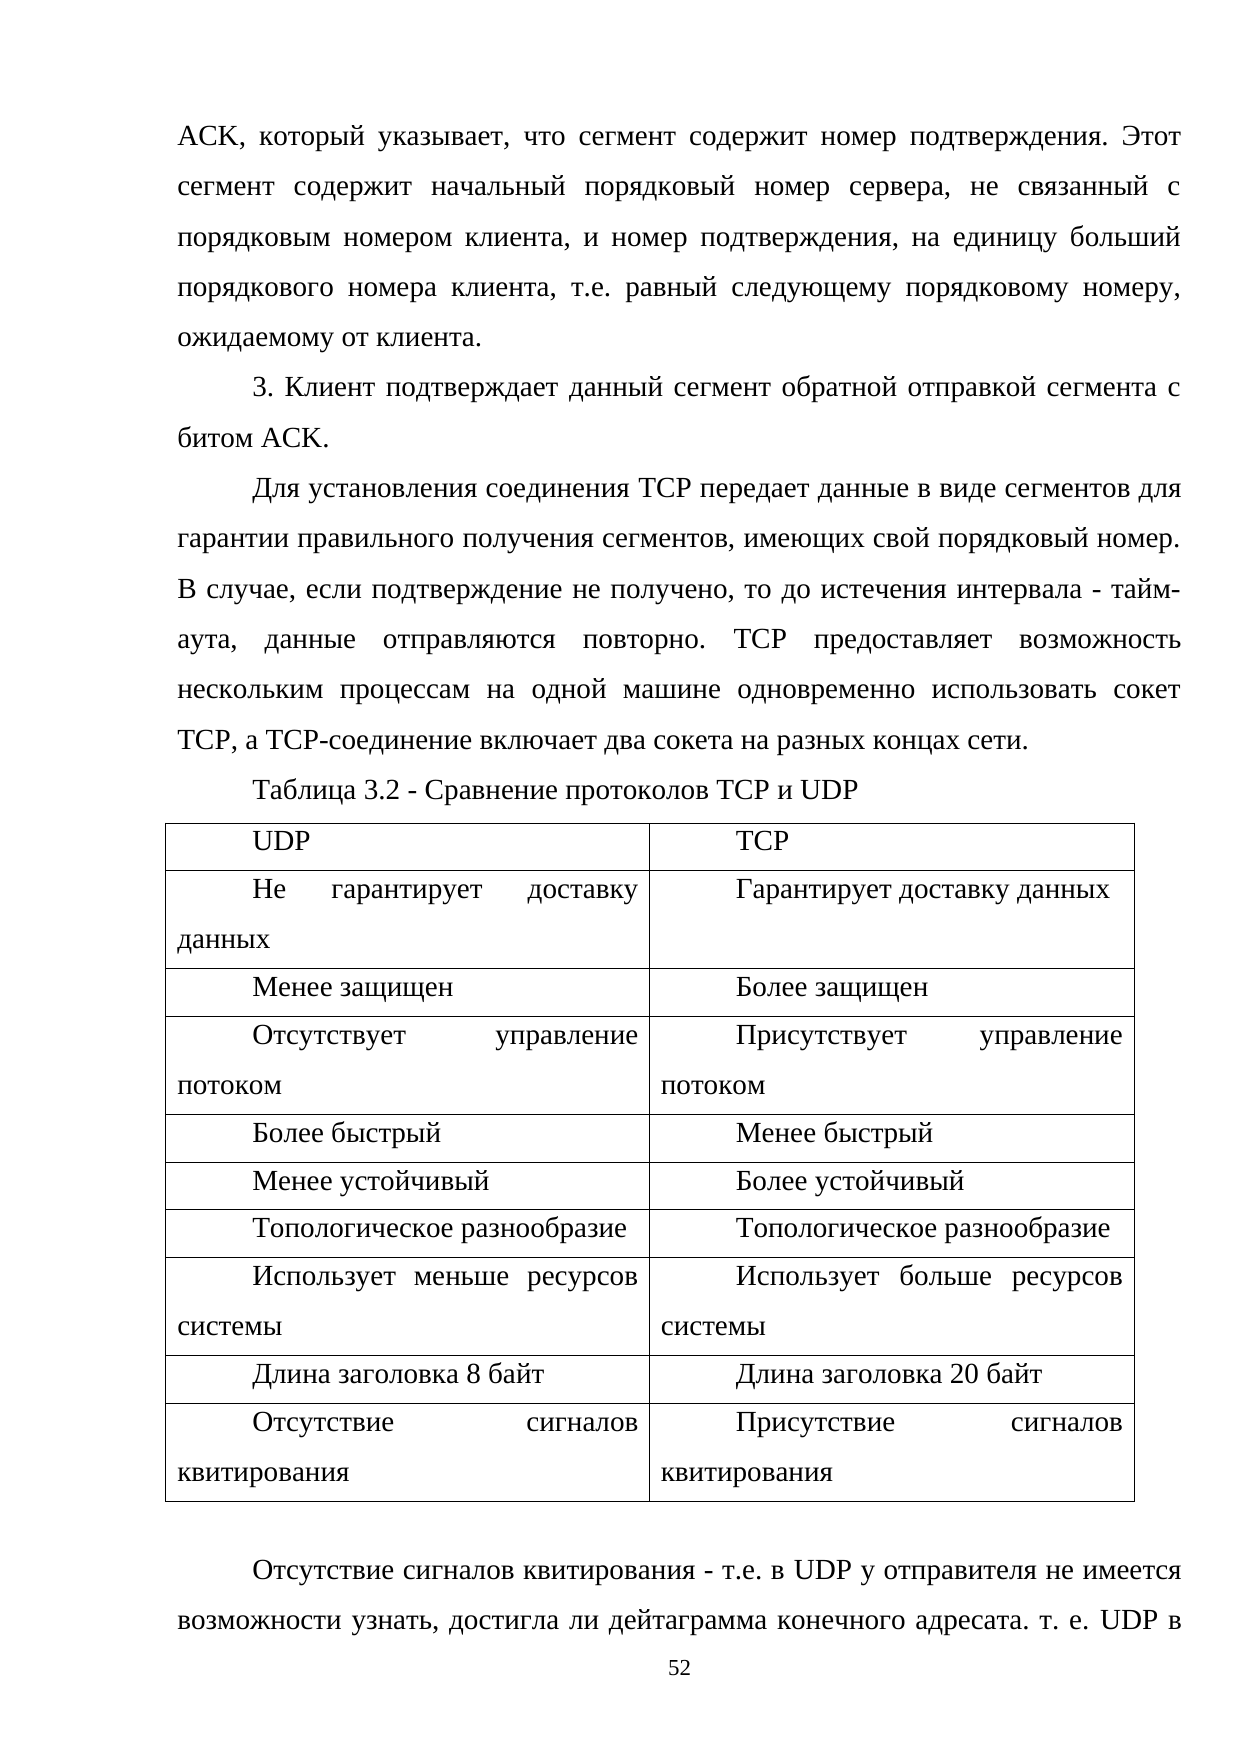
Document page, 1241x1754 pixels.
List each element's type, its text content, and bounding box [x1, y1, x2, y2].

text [177, 1552, 1182, 1636]
table_cell Более защищен [650, 969, 1134, 1016]
table_header TCP [650, 824, 1134, 870]
table_cell Использует меньше ресурсов системы [166, 1258, 649, 1355]
table_cell Более устойчивый [650, 1163, 1134, 1209]
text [177, 118, 1182, 353]
table_cell Топологическое разнообразие [166, 1210, 649, 1257]
table_cell Гарантирует доставку данных [650, 871, 1134, 968]
table_cell Менее быстрый [650, 1115, 1134, 1162]
table_cell Длина заголовка 8 байт [166, 1356, 649, 1403]
table_cell Присутствие сигналов квитирования [650, 1404, 1134, 1501]
table_cell Топологическое разнообразие [650, 1210, 1134, 1257]
text Для установления соединения TCP передает данные в виде сегментов для гарантии правильного получения сегментов, имеющих свой порядковый номер. В случае, если подтверждение не получено, то до истечения интервала - тайм-аута, данные отправляются повторно. TCP предоставляет возможность нескольким процессам на одной машине одновременно использовать сокет TCP, а TCP-соединение включает два сокета на разных концах сети. [177, 470, 1182, 755]
table_cell Присутствует управление потоком [650, 1017, 1134, 1114]
table_cell Длина заголовка 20 байт [650, 1356, 1134, 1403]
table_cell Менее защищен [166, 969, 649, 1016]
table_cell Использует больше ресурсов системы [650, 1258, 1134, 1355]
table_cell Более быстрый [166, 1115, 649, 1162]
table_cell Не гарантирует доставку данных [166, 871, 649, 968]
table_header UDP [166, 824, 649, 870]
table_cell Менее устойчивый [166, 1163, 649, 1209]
text Таблица 3.2 - Cравнение протоколов TCP и UDP [177, 772, 1182, 806]
table_cell Отсутствие сигналов квитирования [166, 1404, 649, 1501]
table_cell Отсутствует управление потоком [166, 1017, 649, 1114]
text 3. Клиент подтверждает данный сегмент обратной отправкой сегмента с битом ACK. [177, 369, 1182, 453]
